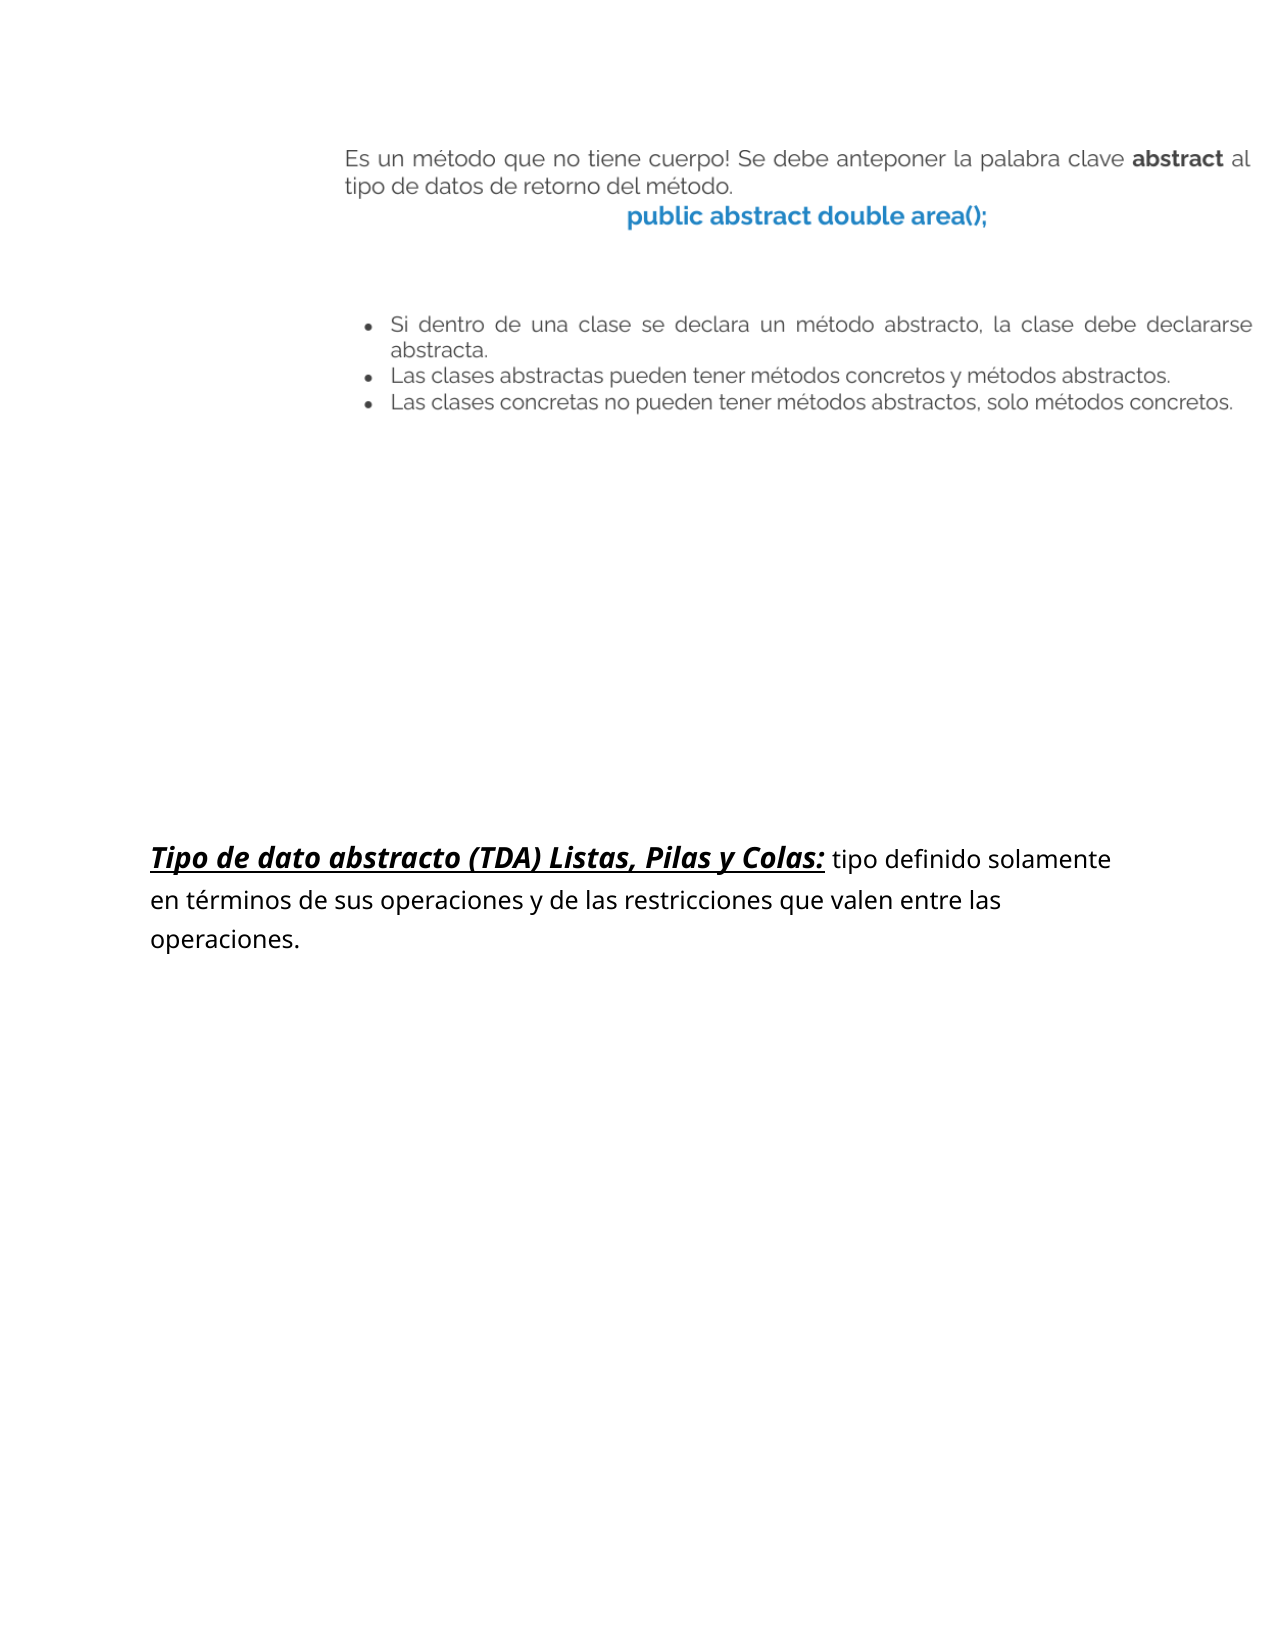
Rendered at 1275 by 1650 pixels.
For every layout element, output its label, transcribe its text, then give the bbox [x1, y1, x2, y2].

text Tipo de dato abstracto (TDA) Listas, Pilas y Colas: tipo definido solamente en términos de sus operaciones y de las restricciones que valen entre las operaciones. [150, 838, 1125, 956]
picture [300, 150, 1275, 438]
